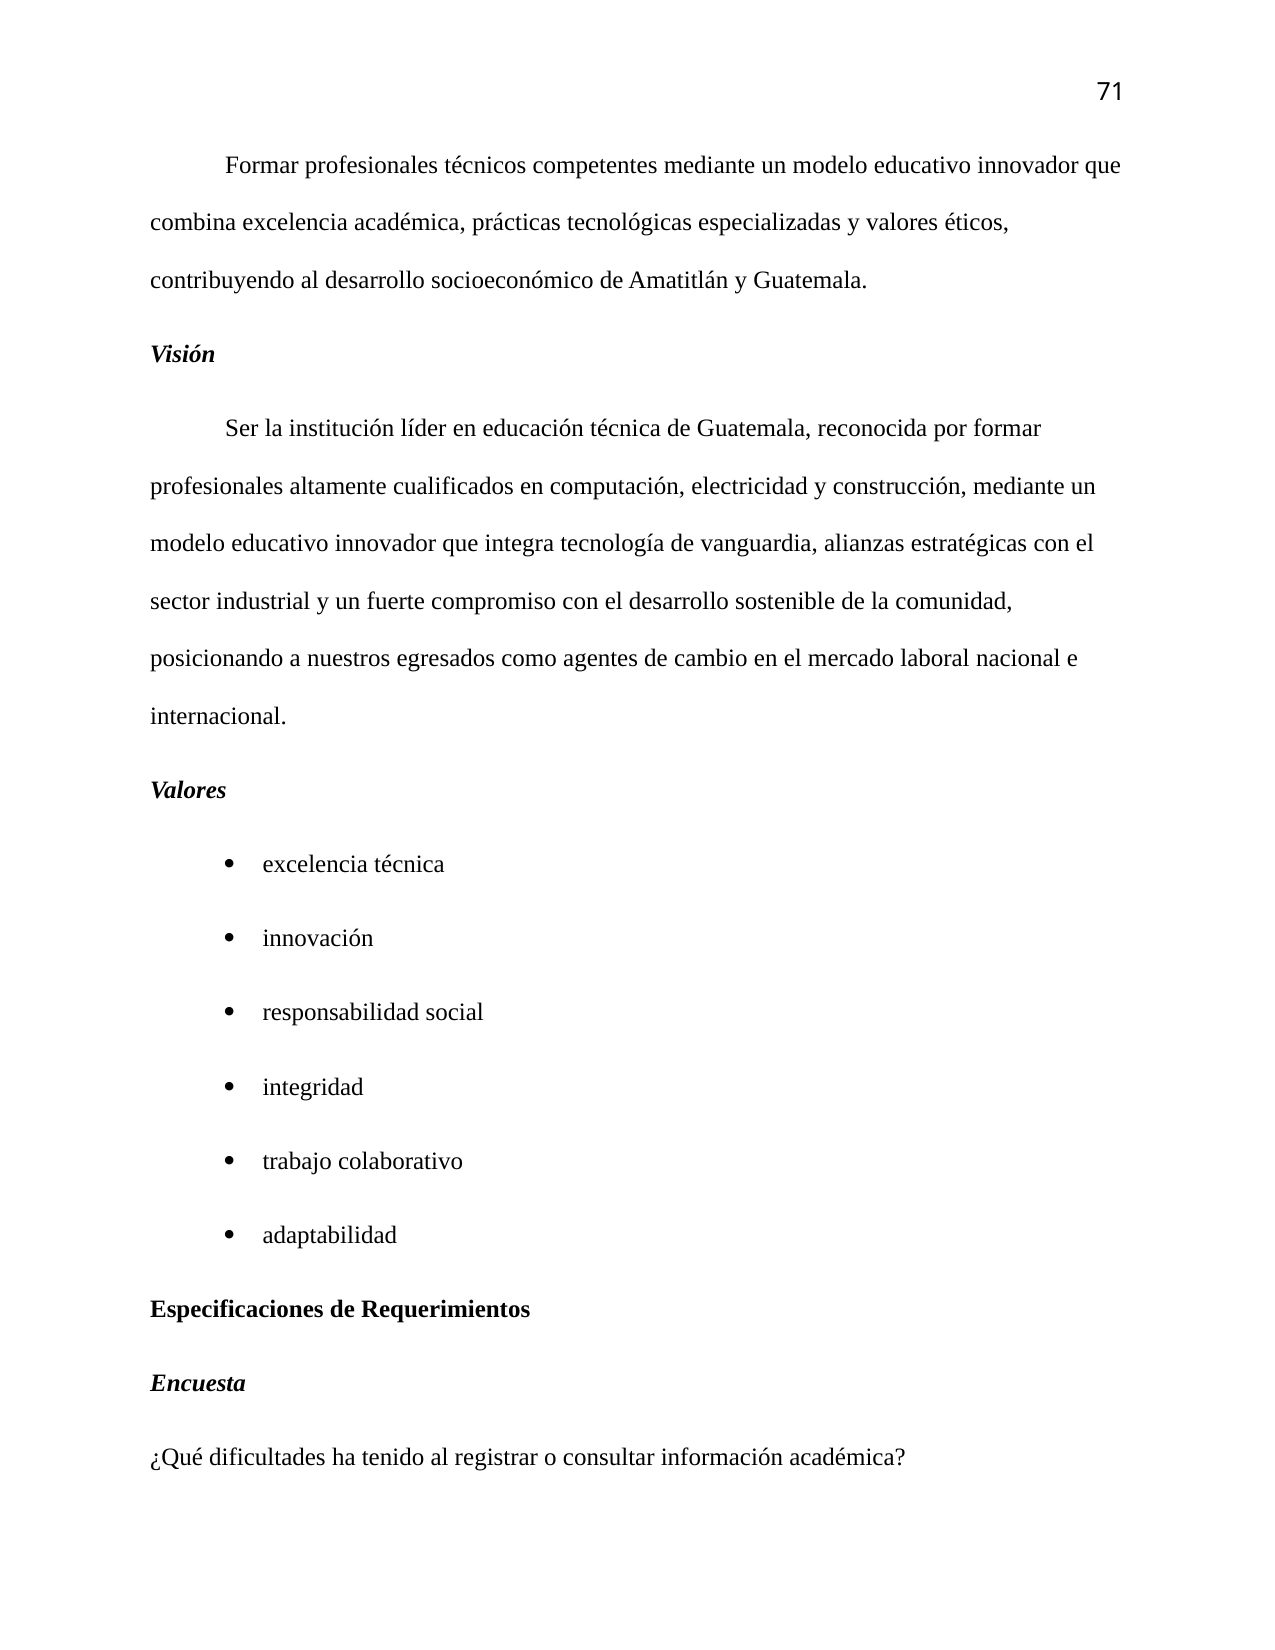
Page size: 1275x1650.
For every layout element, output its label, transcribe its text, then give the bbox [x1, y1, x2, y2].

list trabajo colaborativo [225, 1146, 1125, 1174]
subtitle Especificaciones de Requerimientos [150, 1294, 1125, 1323]
text Ser la institución líder en educación técnica de Guatemala, reconocida por formar profesionales altamente cualificados en computación, electricidad y construcción, mediante un modelo educativo innovador que integra tecnología de vanguardia, alianzas estratégicas con el sector industrial y un fuerte compromiso con el desarrollo sostenible de la comunidad, posicionando a nuestros egresados como agentes de cambio en el mercado laboral nacional e internacional. [150, 413, 1125, 729]
subtitle Encuesta [150, 1368, 1125, 1397]
list responsabilidad social [225, 997, 1125, 1026]
list integridad [225, 1072, 1125, 1100]
text ¿Qué dificultades ha tenido al registrar o consultar información académica? [150, 1442, 1125, 1471]
list adaptabilidad [225, 1220, 1125, 1249]
subtitle Valores [150, 775, 1125, 804]
text Formar profesionales técnicos competentes mediante un modelo educativo innovador que combina excelencia académica, prácticas tecnológicas especializadas y valores éticos, contribuyendo al desarrollo socioeconómico de Amatitlán y Guatemala. [150, 150, 1125, 294]
subtitle Visión [150, 339, 1125, 368]
list excelencia técnica [225, 849, 1125, 878]
list innovación [225, 923, 1125, 952]
